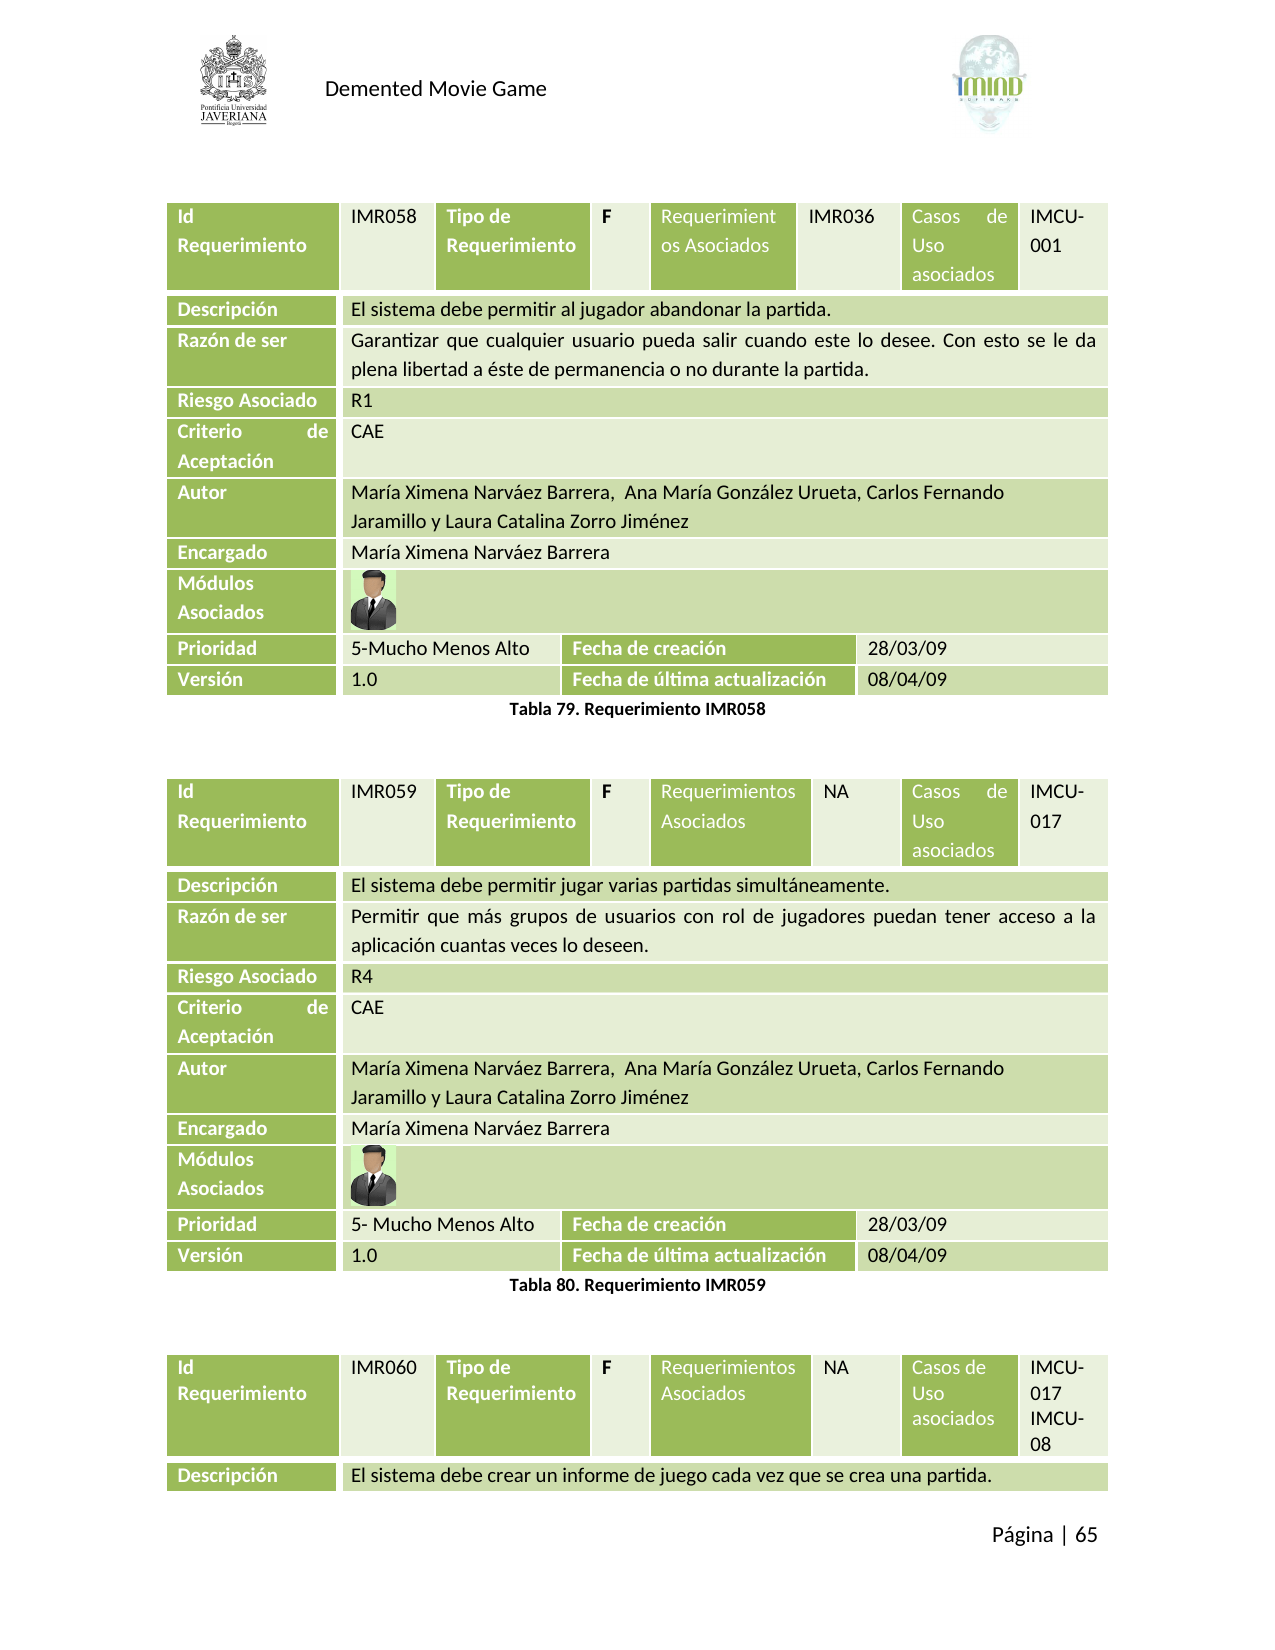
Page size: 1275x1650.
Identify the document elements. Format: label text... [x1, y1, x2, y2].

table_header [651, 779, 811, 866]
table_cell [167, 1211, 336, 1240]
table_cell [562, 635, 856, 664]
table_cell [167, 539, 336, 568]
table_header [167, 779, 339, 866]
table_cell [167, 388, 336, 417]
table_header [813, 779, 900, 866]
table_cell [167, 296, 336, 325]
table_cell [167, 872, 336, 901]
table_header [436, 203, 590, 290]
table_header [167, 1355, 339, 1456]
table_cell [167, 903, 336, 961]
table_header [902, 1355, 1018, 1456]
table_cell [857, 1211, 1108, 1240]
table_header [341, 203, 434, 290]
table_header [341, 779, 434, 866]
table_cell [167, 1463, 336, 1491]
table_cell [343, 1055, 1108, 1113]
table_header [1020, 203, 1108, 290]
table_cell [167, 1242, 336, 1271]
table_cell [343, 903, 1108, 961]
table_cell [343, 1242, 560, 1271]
picture [350, 570, 397, 630]
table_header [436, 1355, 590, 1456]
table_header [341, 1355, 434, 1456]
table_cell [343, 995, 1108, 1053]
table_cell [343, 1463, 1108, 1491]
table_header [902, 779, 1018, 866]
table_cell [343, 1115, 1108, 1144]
picture [350, 1145, 397, 1206]
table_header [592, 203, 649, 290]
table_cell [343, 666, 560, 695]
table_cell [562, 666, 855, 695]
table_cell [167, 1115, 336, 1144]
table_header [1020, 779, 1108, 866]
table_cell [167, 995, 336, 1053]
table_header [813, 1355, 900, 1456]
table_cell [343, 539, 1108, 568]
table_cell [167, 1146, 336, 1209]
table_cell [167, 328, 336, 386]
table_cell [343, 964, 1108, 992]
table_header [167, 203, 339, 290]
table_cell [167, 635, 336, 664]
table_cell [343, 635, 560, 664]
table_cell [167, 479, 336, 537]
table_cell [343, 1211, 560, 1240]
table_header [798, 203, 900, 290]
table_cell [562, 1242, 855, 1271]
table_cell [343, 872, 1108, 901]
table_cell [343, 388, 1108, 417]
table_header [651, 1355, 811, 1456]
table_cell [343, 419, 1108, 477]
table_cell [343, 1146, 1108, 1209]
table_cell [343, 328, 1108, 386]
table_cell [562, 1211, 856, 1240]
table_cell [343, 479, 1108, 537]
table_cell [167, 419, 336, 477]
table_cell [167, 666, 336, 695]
picture [951, 35, 1033, 138]
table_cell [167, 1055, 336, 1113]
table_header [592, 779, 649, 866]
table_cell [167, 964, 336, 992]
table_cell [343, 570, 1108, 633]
picture [200, 35, 267, 126]
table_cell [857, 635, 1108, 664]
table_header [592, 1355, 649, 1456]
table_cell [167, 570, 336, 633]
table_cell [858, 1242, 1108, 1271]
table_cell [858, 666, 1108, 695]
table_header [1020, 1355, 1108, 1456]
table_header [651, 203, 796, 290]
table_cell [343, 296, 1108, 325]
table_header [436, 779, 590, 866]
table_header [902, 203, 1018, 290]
